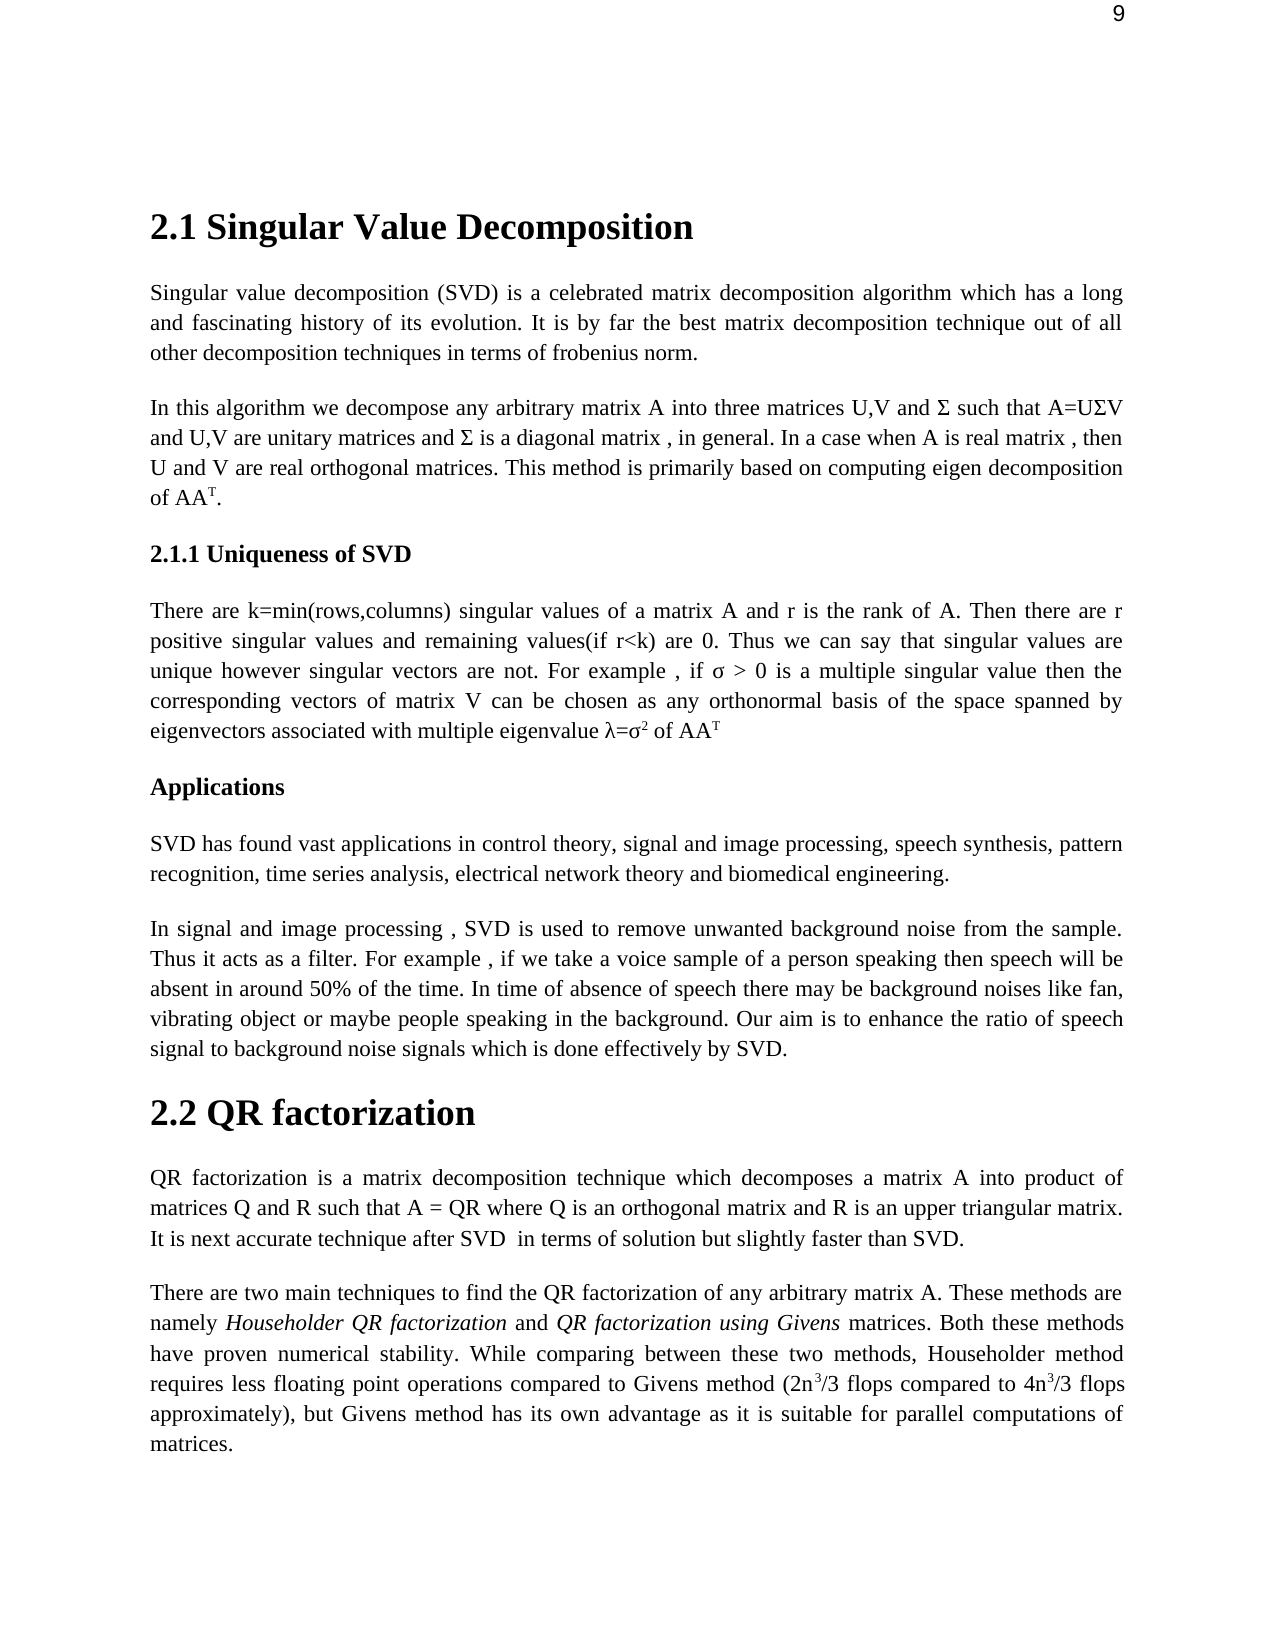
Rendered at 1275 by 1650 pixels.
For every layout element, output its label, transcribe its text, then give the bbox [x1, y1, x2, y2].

text 2.1.1 Uniqueness of SVD [150, 539, 1125, 568]
text There are two main techniques to find the QR factorization of any arbitrary matrix A. These methods are namely Householder QR factorization and QR factorization using Givens matrices. Both these methods have proven numerical stability. While comparing between these two methods, Householder method requires less floating point operations compared to Givens method (2n3/3 flops compared to 4n3/3 flops approximately), but Givens method has its own advantage as it is suitable for parallel computations of matrices. [150, 1279, 1125, 1457]
text Singular value decomposition (SVD) is a celebrated matrix decomposition algorithm which has a long and fascinating history of its evolution. It is by far the best matrix decomposition technique out of all other decomposition techniques in terms of frobenius norm. [150, 279, 1125, 366]
text In this algorithm we decompose any arbitrary matrix A into three matrices U,V and Σ such that A=UΣV and U,V are unitary matrices and Σ is a diagonal matrix , in general. In a case when A is real matrix , then U and V are real orthogonal matrices. This method is primarily based on computing eigen decomposition of AAT. [150, 394, 1125, 511]
text 2.1 Singular Value Decomposition [150, 205, 1125, 248]
text There are k=min(rows,columns) singular values of a matrix A and r is the rank of A. Then there are r positive singular values and remaining values(if r<k) are 0. Thus we can say that singular values are unique however singular vectors are not. For example , if σ > 0 is a multiple singular value then the corresponding vectors of matrix V can be chosen as any orthonormal basis of the space spanned by eigenvectors associated with multiple eigenvalue λ=σ2 of AAT [150, 597, 1125, 744]
text QR factorization is a matrix decomposition technique which decomposes a matrix A into product of matrices Q and R such that A = QR where Q is an orthogonal matrix and R is an upper triangular matrix. It is next accurate technique after SVD in terms of solution but slightly faster than SVD. [150, 1164, 1125, 1251]
text 2.2 QR factorization [150, 1090, 1125, 1133]
text Applications [150, 772, 1125, 801]
text In signal and image processing , SVD is used to remove unwanted background noise from the sample. Thus it acts as a filter. For example , if we take a voice sample of a person speaking then speech will be absent in around 50% of the time. In time of absence of speech there may be background noises like fan, vibrating object or maybe people speaking in the background. Our aim is to enhance the ratio of speech signal to background noise signals which is done effectively by SVD. [150, 914, 1125, 1062]
text SVD has found vast applications in control theory, signal and image processing, speech synthesis, pattern recognition, time series analysis, electrical network theory and biomedical engineering. [150, 830, 1125, 886]
